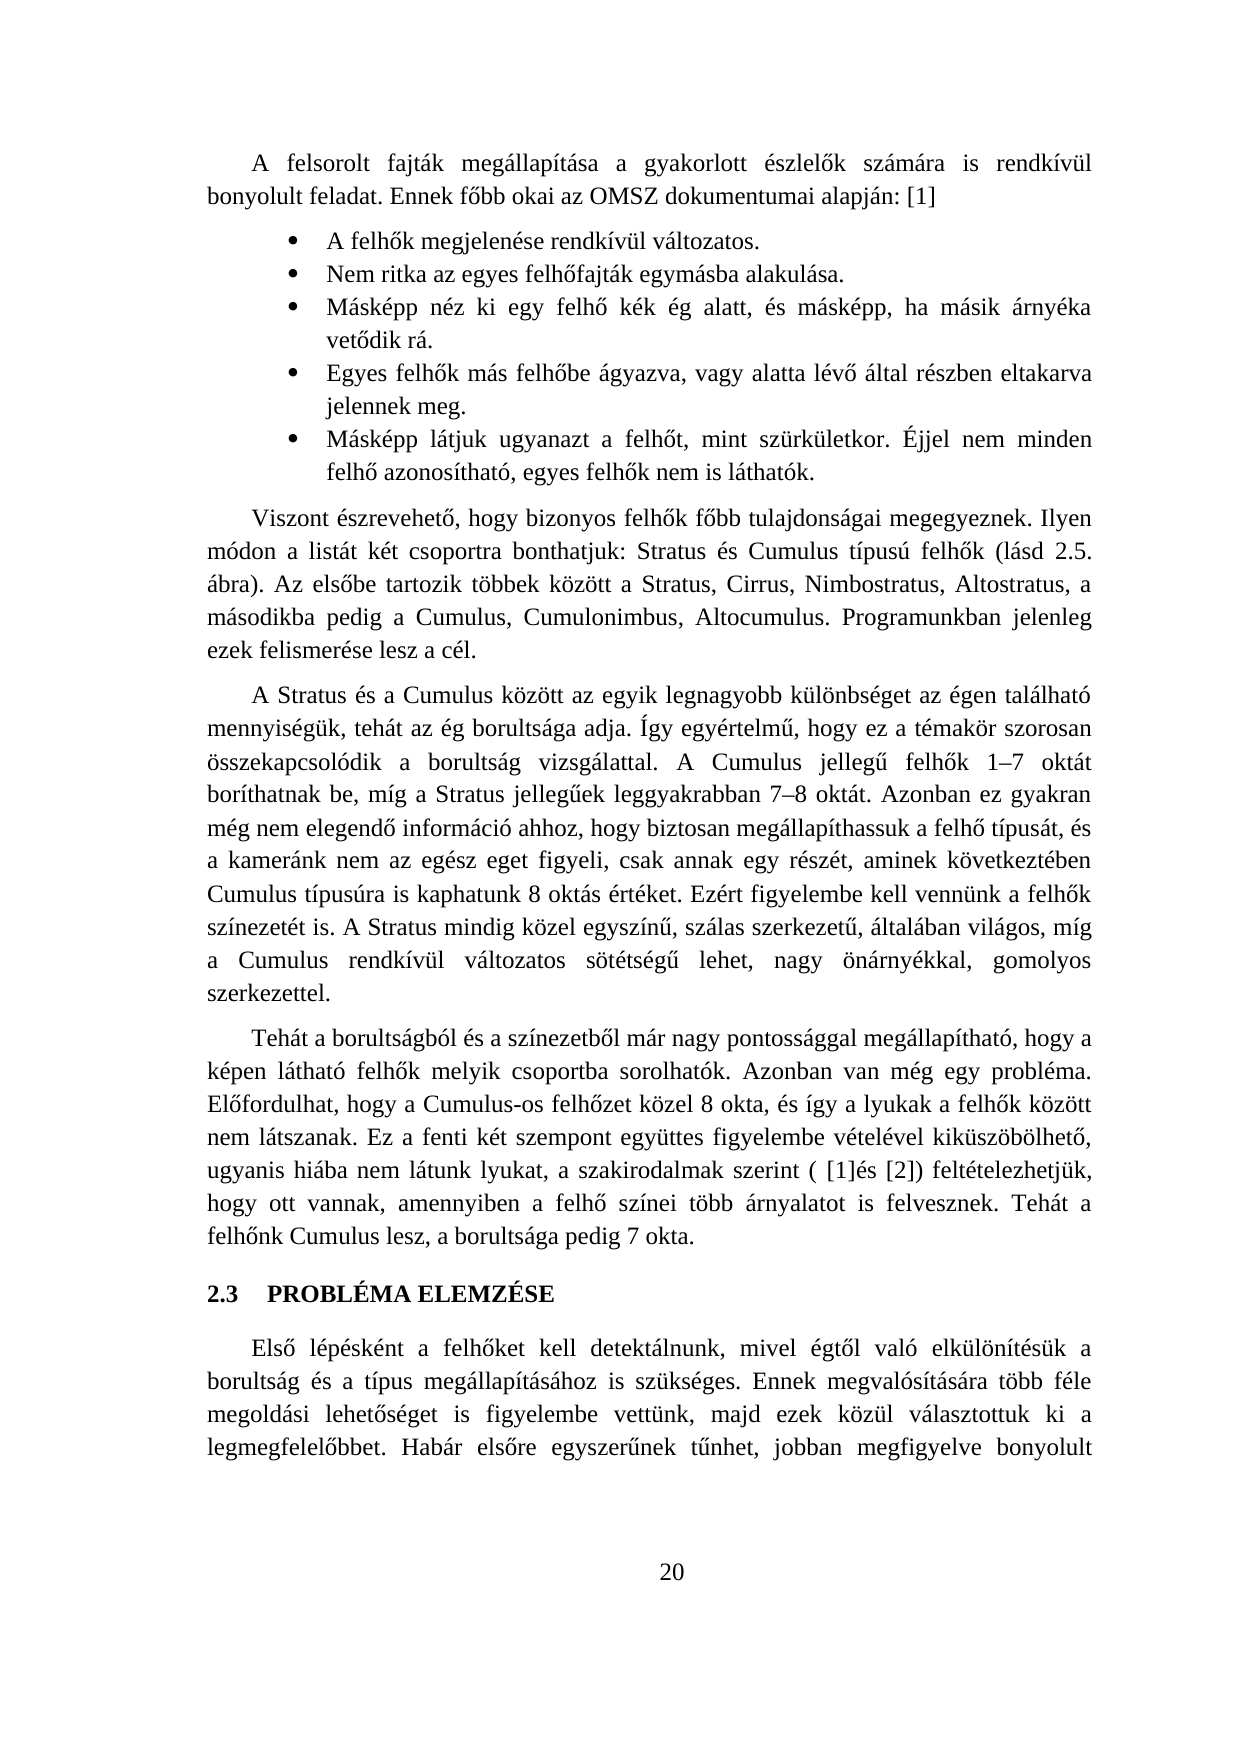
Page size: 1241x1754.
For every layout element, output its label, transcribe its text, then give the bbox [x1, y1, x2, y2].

list Másképp látjuk ugyanazt a felhőt, mint szürkületkor. Éjjel nem minden felhő azonosítható, egyes felhők nem is láthatók. [289, 424, 1092, 486]
list A felhők megjelenése rendkívül változatos. [289, 226, 1092, 255]
list Másképp néz ki egy felhő kék ég alatt, és másképp, ha másik árnyéka vetődik rá. [289, 292, 1092, 354]
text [207, 1333, 1092, 1461]
text A Stratus és a Cumulus között az egyik legnagyobb különbséget az égen található mennyiségük, tehát az ég borultsága adja. Így egyértelmű, hogy ez a témakör szorosan összekapcsolódik a borultság vizsgálattal. A Cumulus jellegű felhők 1–7 oktát boríthatnak be, míg a Stratus jellegűek leggyakrabban 7–8 oktát. Azonban ez gyakran még nem elegendő információ ahhoz, hogy biztosan megállapíthassuk a felhő típusát, és a kameránk nem az egész eget figyeli, csak annak egy részét, aminek következtében Cumulus típusúra is kaphatunk 8 oktás értéket. Ezért figyelembe kell vennünk a felhők színezetét is. A Stratus mindig közel egyszínű, szálas szerkezetű, általában világos, míg a Cumulus rendkívül változatos sötétségű lehet, nagy önárnyékkal, gomolyos szerkezettel. [207, 681, 1092, 1006]
text Tehát a borultságból és a színezetből már nagy pontossággal megállapítható, hogy a képen látható felhők melyik csoportba sorolhatók. Azonban van még egy probléma. Előfordulhat, hogy a Cumulus-os felhőzet közel 8 okta, és így a lyukak a felhők között nem látszanak. Ez a fenti két szempont együttes figyelembe vételével kiküszöbölhető, ugyanis hiába nem látunk lyukat, a szakirodalmak szerint (és ) feltételezhetjük, hogy ott vannak, amennyiben a felhő színei több árnyalatot is felvesznek. Tehát a felhőnk Cumulus lesz, a borultsága pedig 7 okta. [207, 1023, 1092, 1250]
list Egyes felhők más felhőbe ágyazva, vagy alatta lévő által részben eltakarva jelennek meg. [289, 358, 1092, 420]
text A felsorolt fajták megállapítása a gyakorlott észlelők számára is rendkívül bonyolult feladat. Ennek főbb okai az OMSZ dokumentumai alapján: [207, 148, 1092, 209]
list Nem ritka az egyes felhőfajták egymásba alakulása. [289, 259, 1092, 288]
subtitle Probléma elemzése [207, 1279, 1092, 1308]
